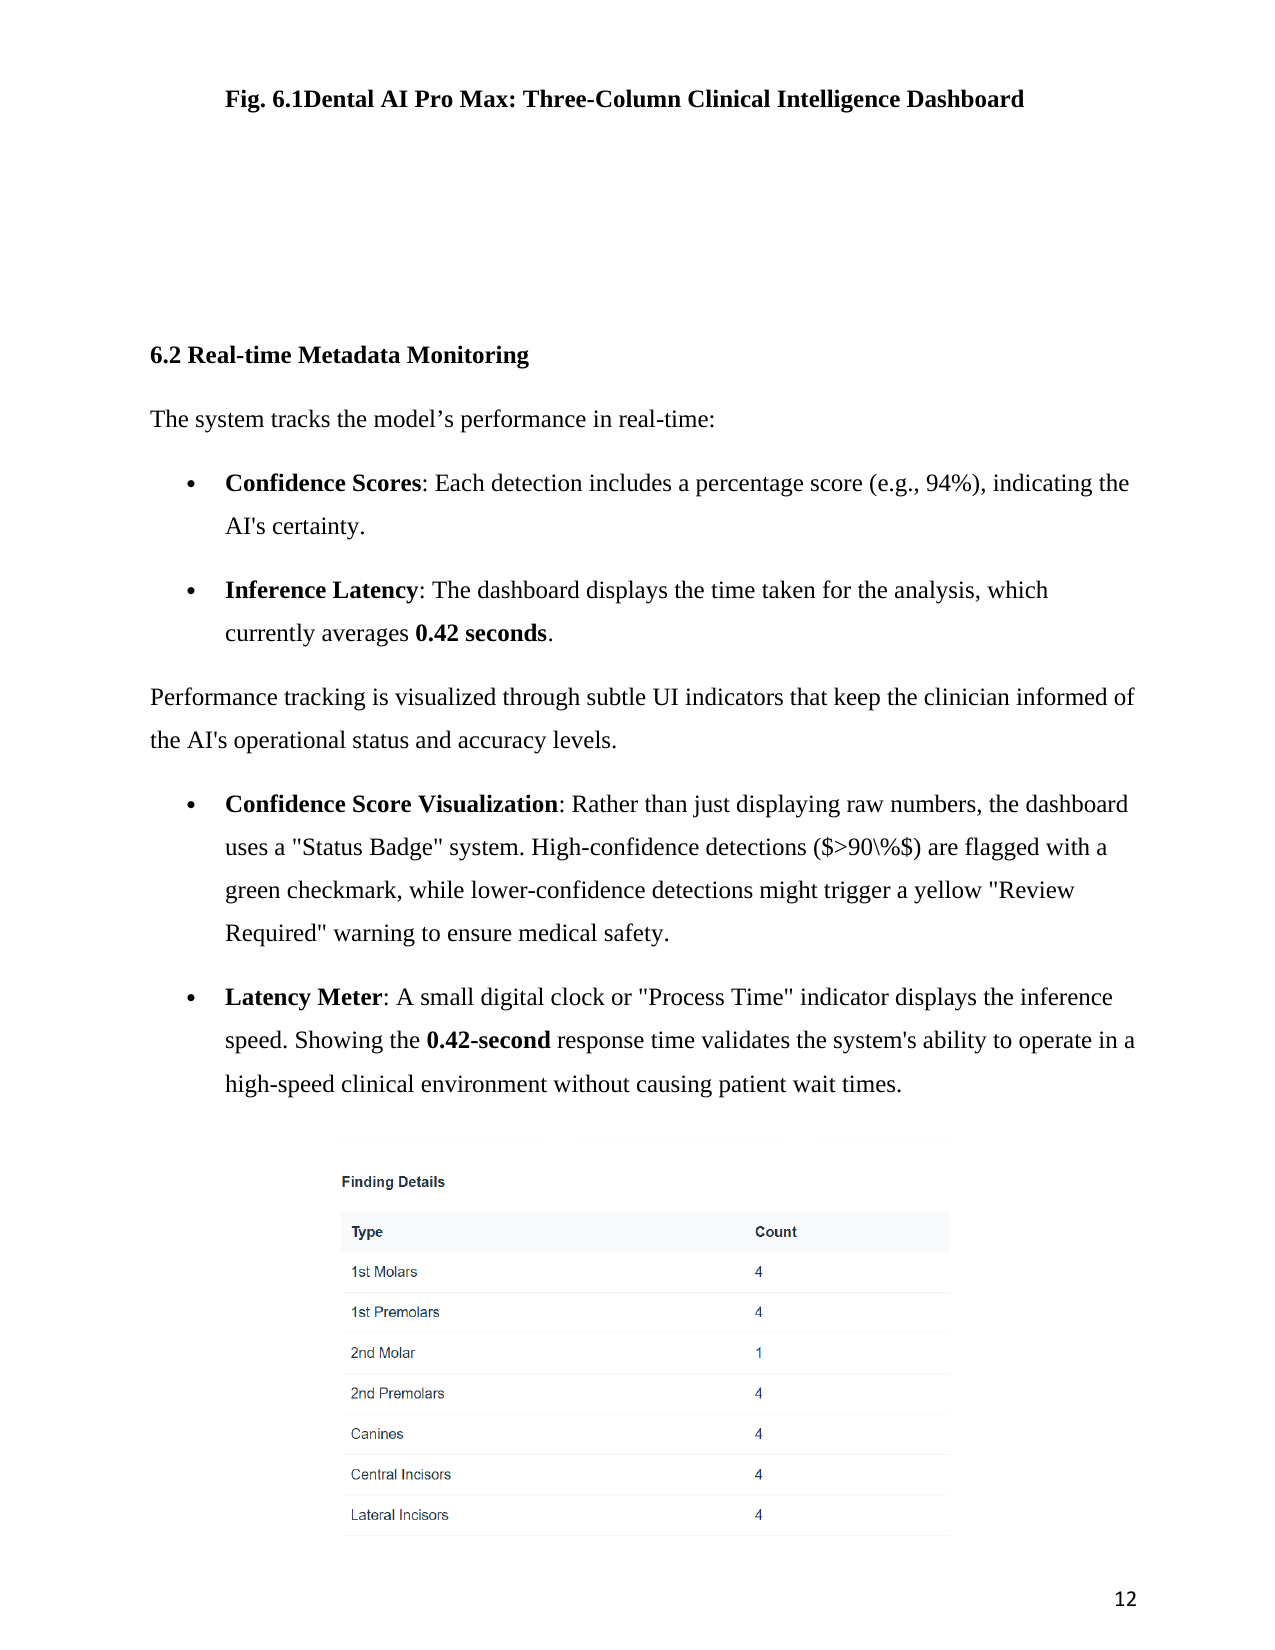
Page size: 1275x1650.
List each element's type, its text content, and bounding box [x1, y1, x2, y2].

list Confidence Score Visualization: Rather than just displaying raw numbers, the dashboard uses a "Status Badge" system. High-confidence detections ($>90\%$) are flagged with a green checkmark, while lower-confidence detections might trigger a yellow "Review Required" warning to ensure medical safety. [187, 789, 1137, 947]
list Latency Meter: A small digital clock or "Process Time" indicator displays the inference speed. Showing the 0.42-second response time validates the system's ability to operate in a high-speed clinical environment without causing patient wait times. [187, 982, 1137, 1097]
list Confidence Scores: Each detection includes a percentage score (e.g., 94%), indicating the AI's certainty. [187, 468, 1137, 540]
picture [331, 1138, 953, 1551]
text Fig. 6.1Dental AI Pro Max: Three-Column Clinical Intelligence Dashboard [225, 84, 1137, 113]
text Performance tracking is visualized through subtle UI indicators that keep the clinician informed of the AI's operational status and accuracy levels. [150, 682, 1137, 754]
list Inference Latency: The dashboard displays the time taken for the analysis, which currently averages 0.42 seconds. [187, 575, 1137, 647]
text The system tracks the model’s performance in real-time: [150, 404, 1137, 433]
text 6.2 Real-time Metadata Monitoring [150, 340, 1137, 369]
